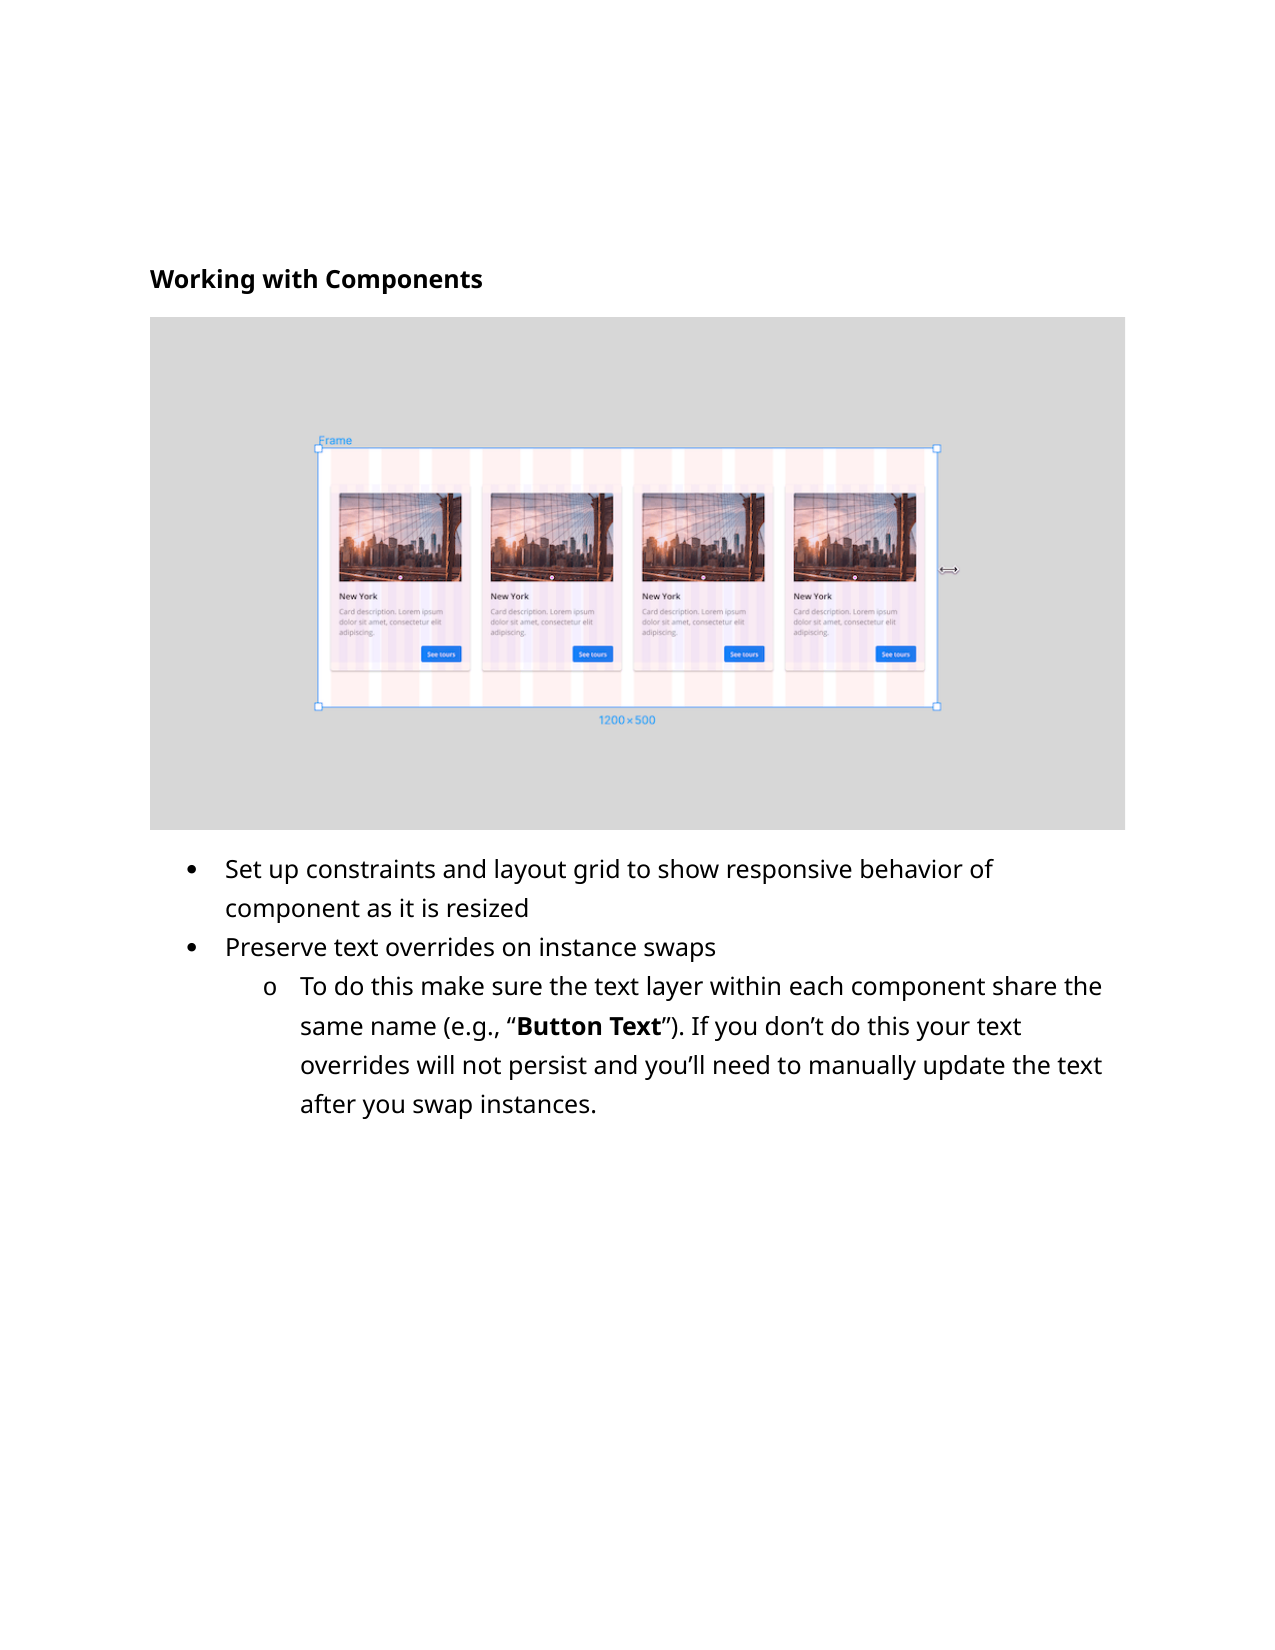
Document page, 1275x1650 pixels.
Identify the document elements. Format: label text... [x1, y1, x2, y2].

list To do this make sure the text layer within each component share the same name (e.g., “Button Text”). If you don’t do this your text overrides will not persist and you’ll need to manually update the text after you swap instances. [262, 969, 1125, 1121]
list Set up constraints and layout grid to show responsive behavior of component as it is resized [187, 851, 1125, 925]
text Working with Components [150, 262, 1125, 296]
picture [150, 317, 1125, 830]
list Preserve text overrides on instance swaps [187, 930, 1125, 964]
